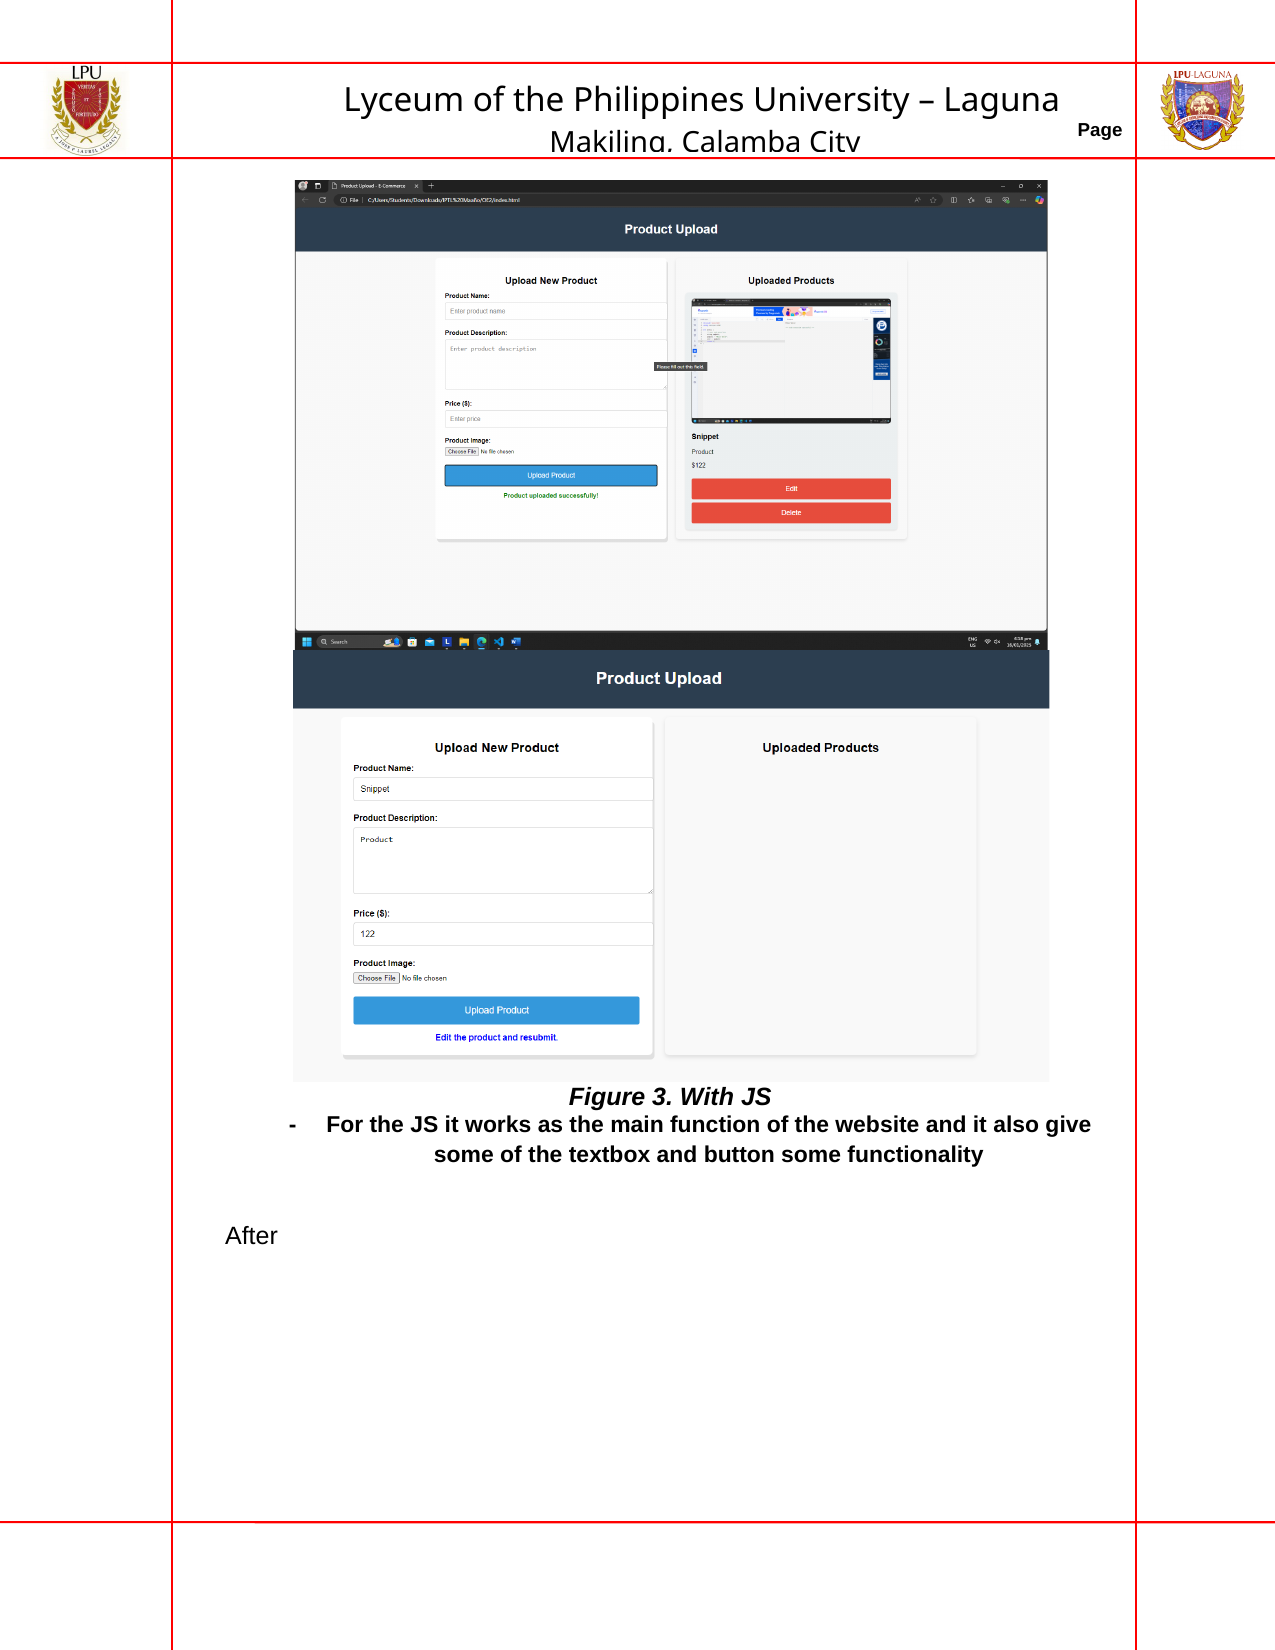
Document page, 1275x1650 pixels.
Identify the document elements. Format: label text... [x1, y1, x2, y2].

picture [293, 180, 1050, 1082]
picture [39, 64, 130, 155]
text After [225, 1221, 1117, 1249]
text Figure 3. With JS [225, 1082, 1117, 1111]
list For the JS it works as the main function of the website and it also give some of the textbox and button some functionality [262, 1111, 1117, 1167]
picture [1160, 71, 1245, 150]
